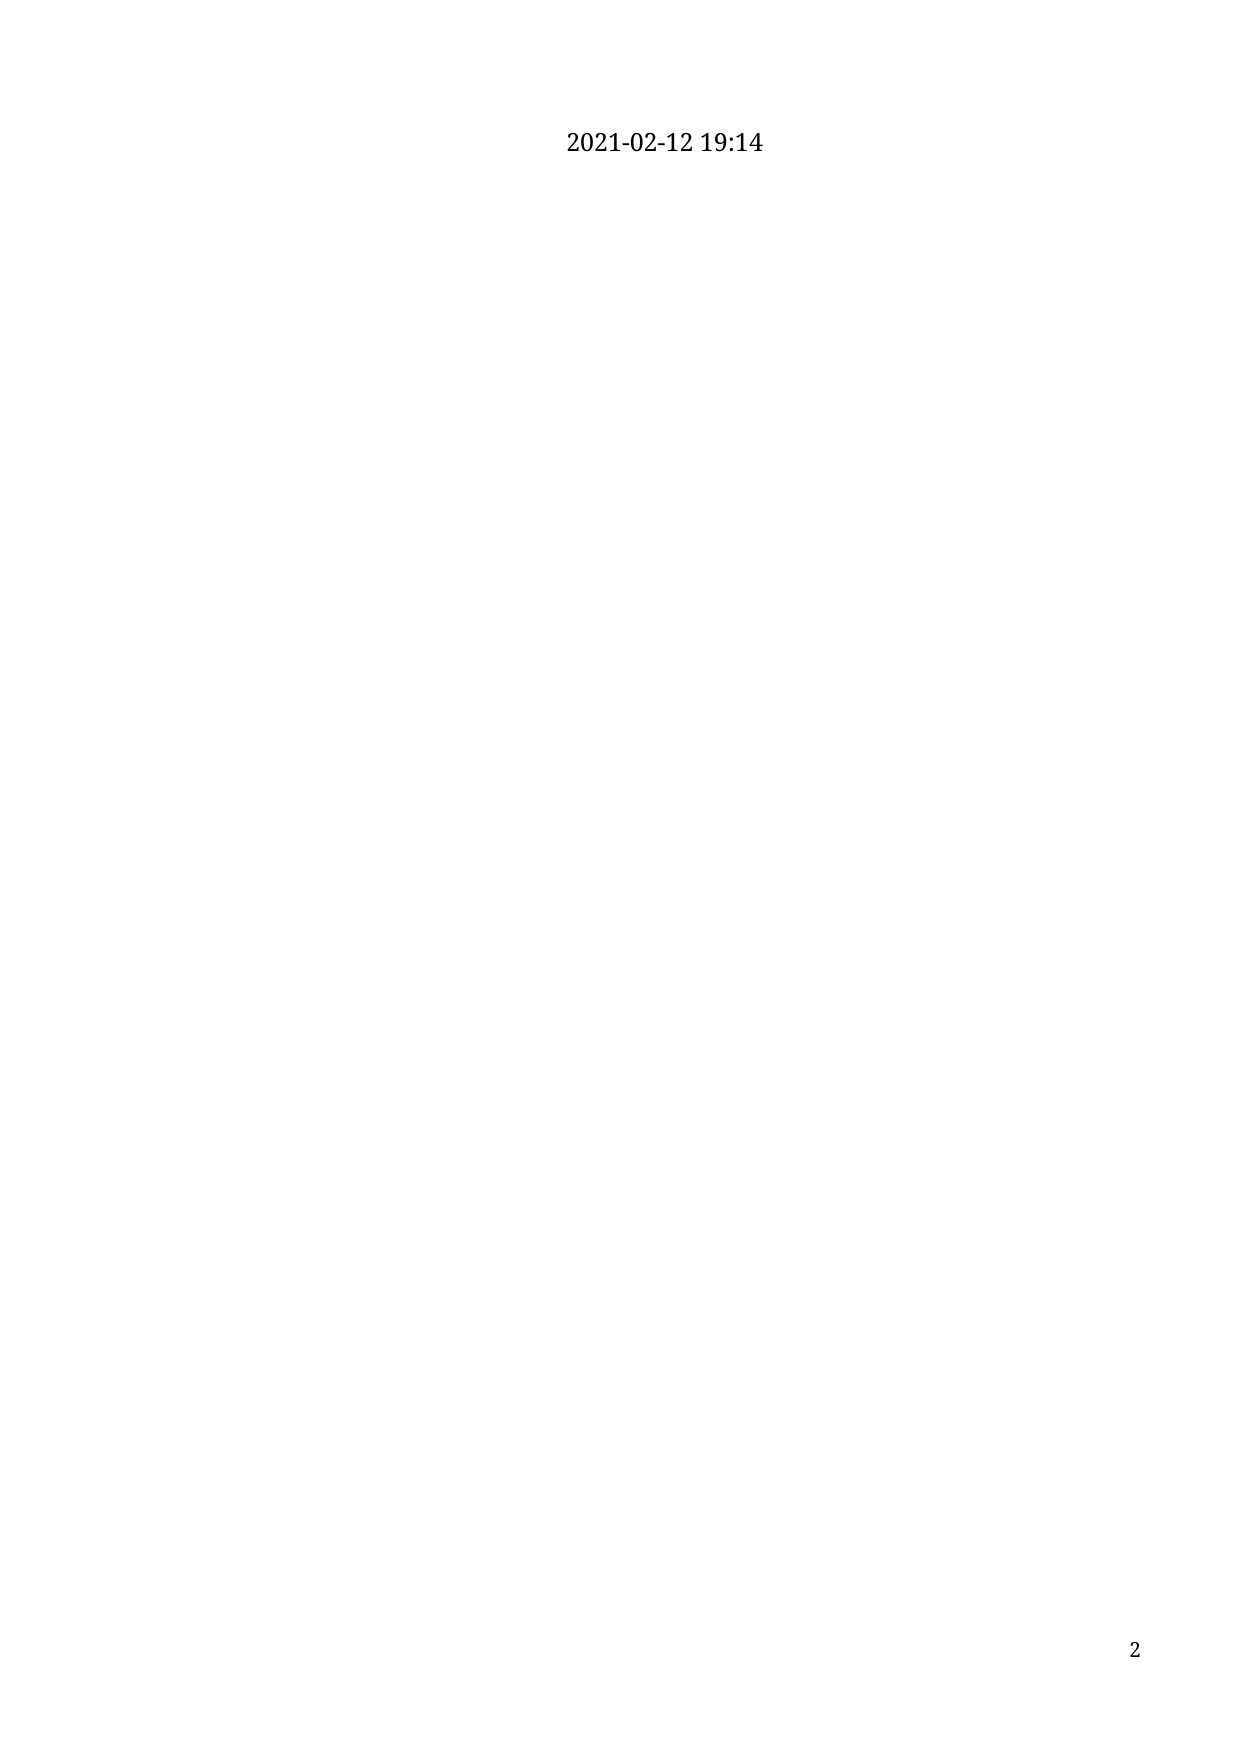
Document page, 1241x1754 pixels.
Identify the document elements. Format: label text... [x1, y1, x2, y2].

text 2021-02-12 19:14 [177, 124, 1152, 158]
